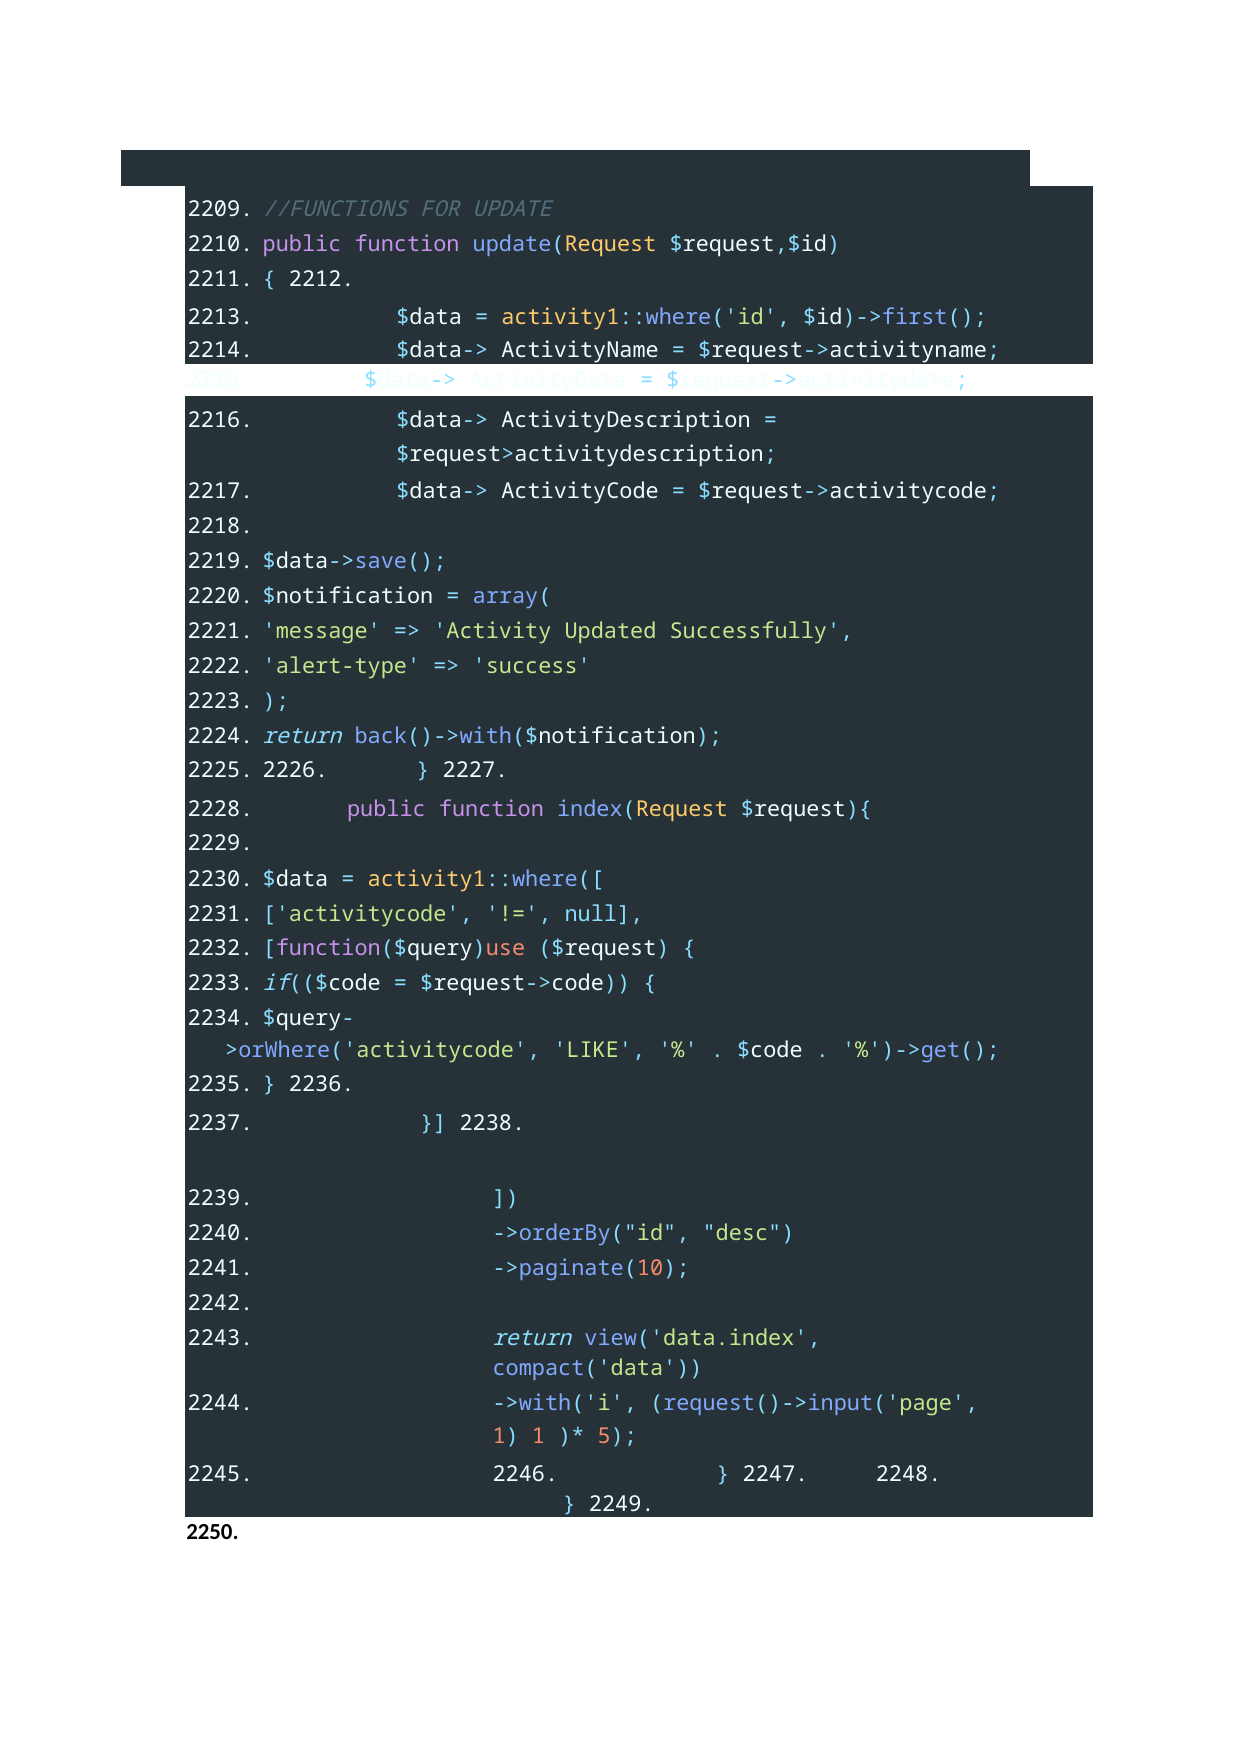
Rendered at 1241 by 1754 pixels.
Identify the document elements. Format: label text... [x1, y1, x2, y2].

text 2215. $data-> ActivityDate = $request->activitydate; [186, 364, 986, 394]
text 2250. [186, 1517, 986, 1545]
table_header $data-> ActivityDescription = $request>activitydescription; $data-> ActivityCode = $request->activitycode; 2218. $data->save(); $notification = array( 'message' => 'Activity Updated Successfully', 'alert-type' => 'success' ); return back()->with($notification); 2226. } 2227. 2228. public function index(Request $request){ 2229. $data = activity1::where([ ['activitycode', '!=', null], [function($query)use ($request) { if(($code = $request->code)) { $query- >orWhere('activitycode', 'LIKE', '%' . $code . '%')->get(); } 2236. 2237. }] 2238. ]) ->orderBy("id", "desc") ->paginate(10); 2242. return view('data.index', compact('data')) ->with('i', (request()->input('page', 1) 1 )* 5); 2246. } 2247. 2248. } 2249. [185, 396, 1093, 1517]
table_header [185, 186, 1093, 364]
